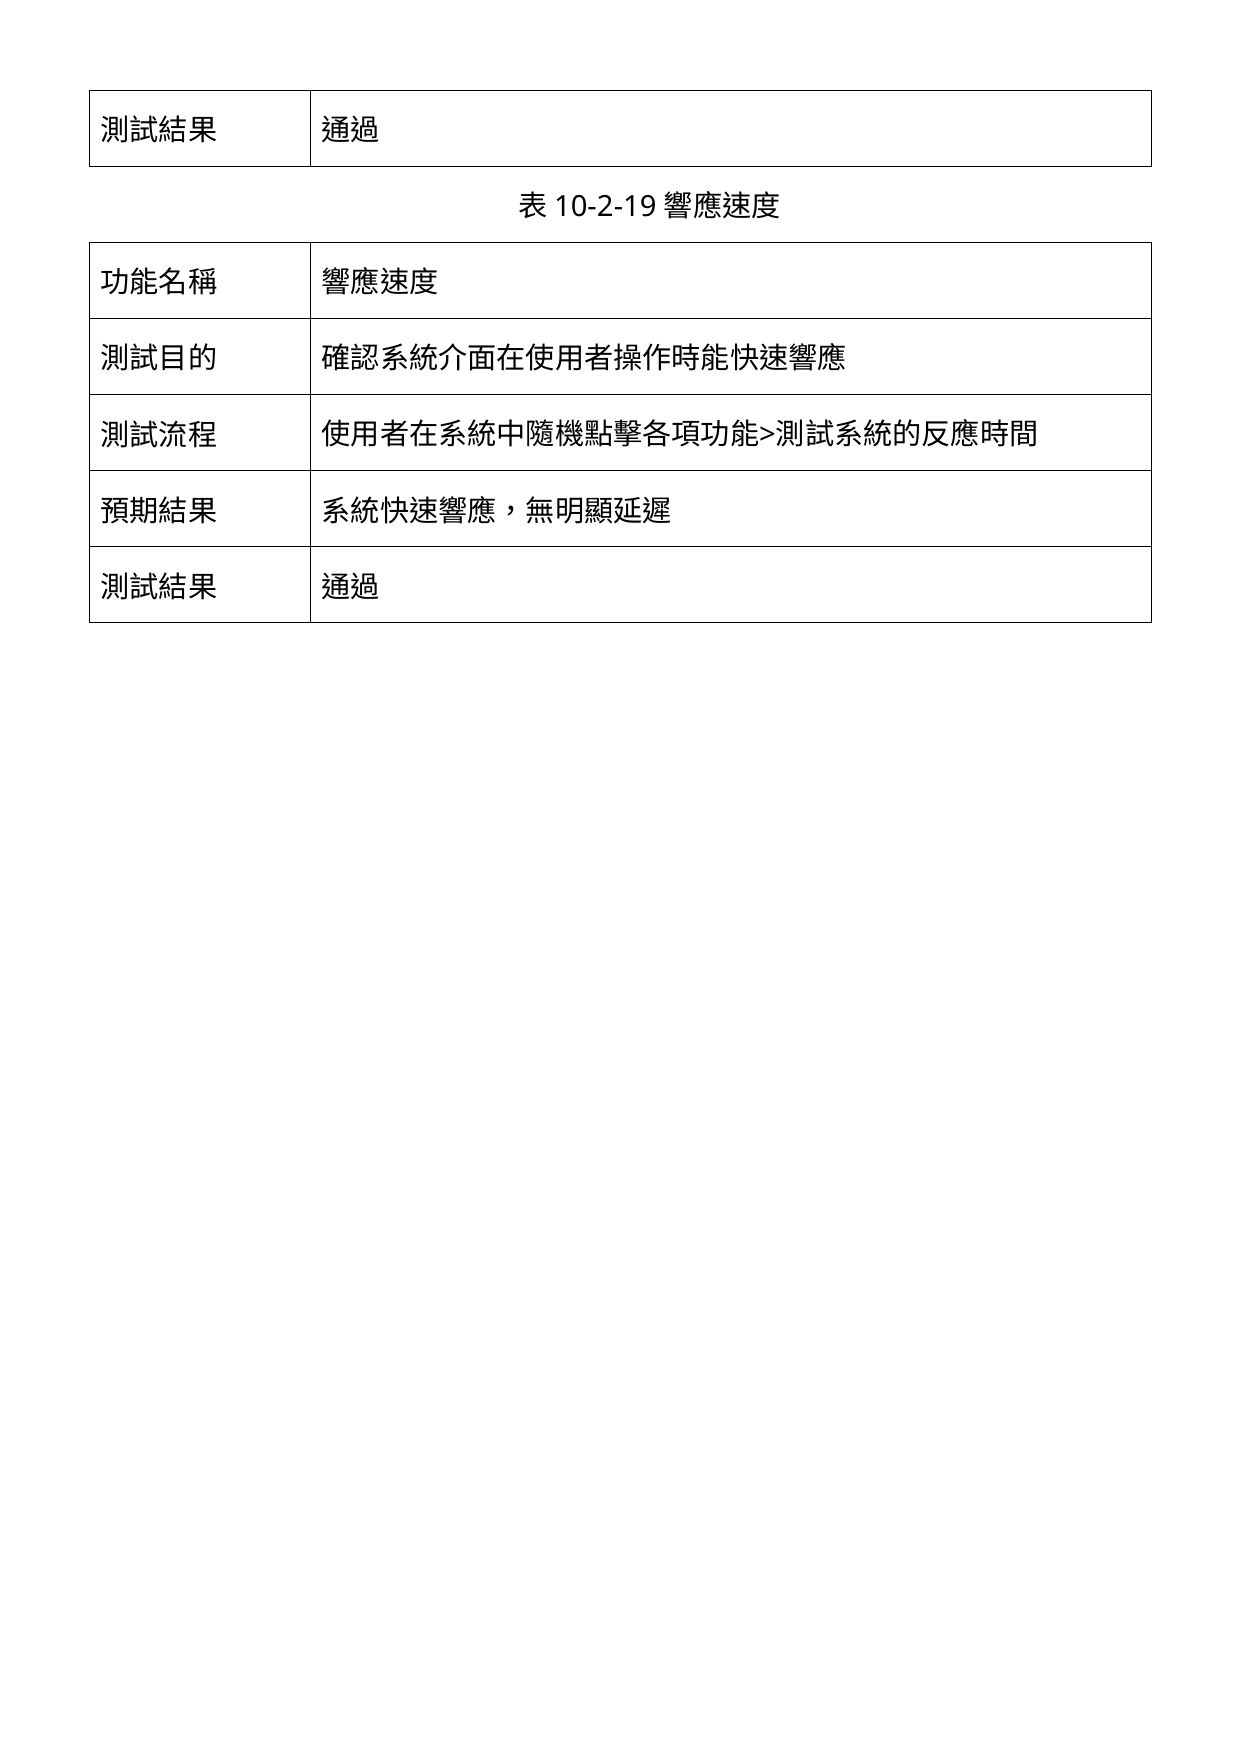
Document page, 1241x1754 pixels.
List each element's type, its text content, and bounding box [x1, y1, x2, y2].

table_cell 通過 [311, 91, 1151, 166]
table_cell 測試目的 [90, 319, 310, 394]
table_cell 使用者在系統中隨機點擊各項功能>測試系統的反應時間 [311, 395, 1151, 470]
table_cell 系統快速響應，無明顯延遲 [311, 471, 1151, 546]
table_cell 測試結果 [90, 547, 310, 622]
table_cell 通過 [311, 547, 1151, 622]
table_cell 確認系統介面在使用者操作時能快速響應 [311, 319, 1151, 394]
table_cell 測試結果 [90, 91, 310, 166]
table_cell 測試流程 [90, 395, 310, 470]
table_cell 預期結果 [90, 471, 310, 546]
table_header 功能名稱 [90, 243, 310, 318]
table_header 響應速度 [311, 243, 1151, 318]
